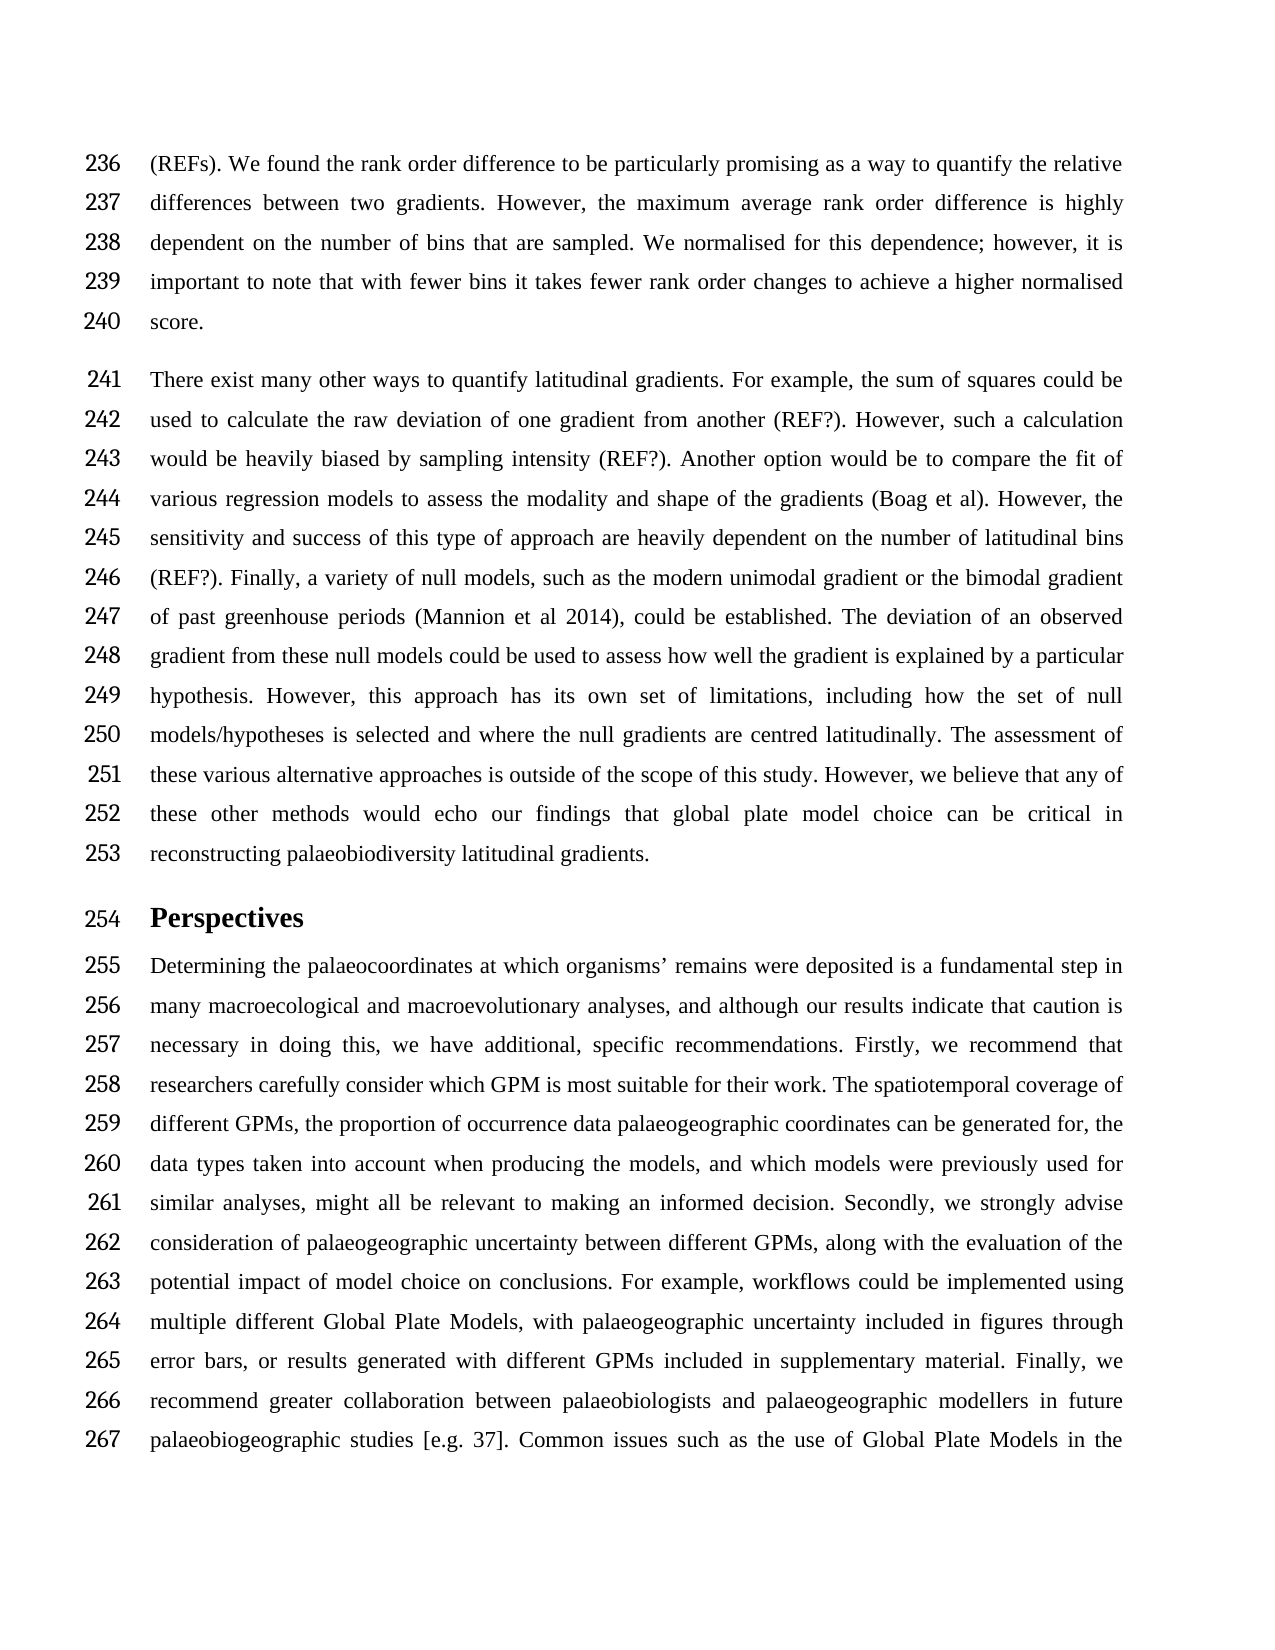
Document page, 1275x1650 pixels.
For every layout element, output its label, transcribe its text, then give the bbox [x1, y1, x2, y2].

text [150, 150, 1125, 334]
subtitle Perspectives [150, 900, 1125, 934]
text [150, 952, 1125, 1453]
text There exist many other ways to quantify latitudinal gradients. For example, the sum of squares could be used to calculate the raw deviation of one gradient from another (REF?). However, such a calculation would be heavily biased by sampling intensity (REF?). Another option would be to compare the fit of various regression models to assess the modality and shape of the gradients (Boag et al). However, the sensitivity and success of this type of approach are heavily dependent on the number of latitudinal bins (REF?). Finally, a variety of null models, such as the modern unimodal gradient or the bimodal gradient of past greenhouse periods (Mannion et al 2014), could be established. The deviation of an observed gradient from these null models could be used to assess how well the gradient is explained by a particular hypothesis. However, this approach has its own set of limitations, including how the set of null models/hypotheses is selected and where the null gradients are centred latitudinally. The assessment of these various alternative approaches is outside of the scope of this study. However, we believe that any of these other methods would echo our findings that global plate model choice can be critical in reconstructing palaeobiodiversity latitudinal gradients. [150, 366, 1125, 866]
